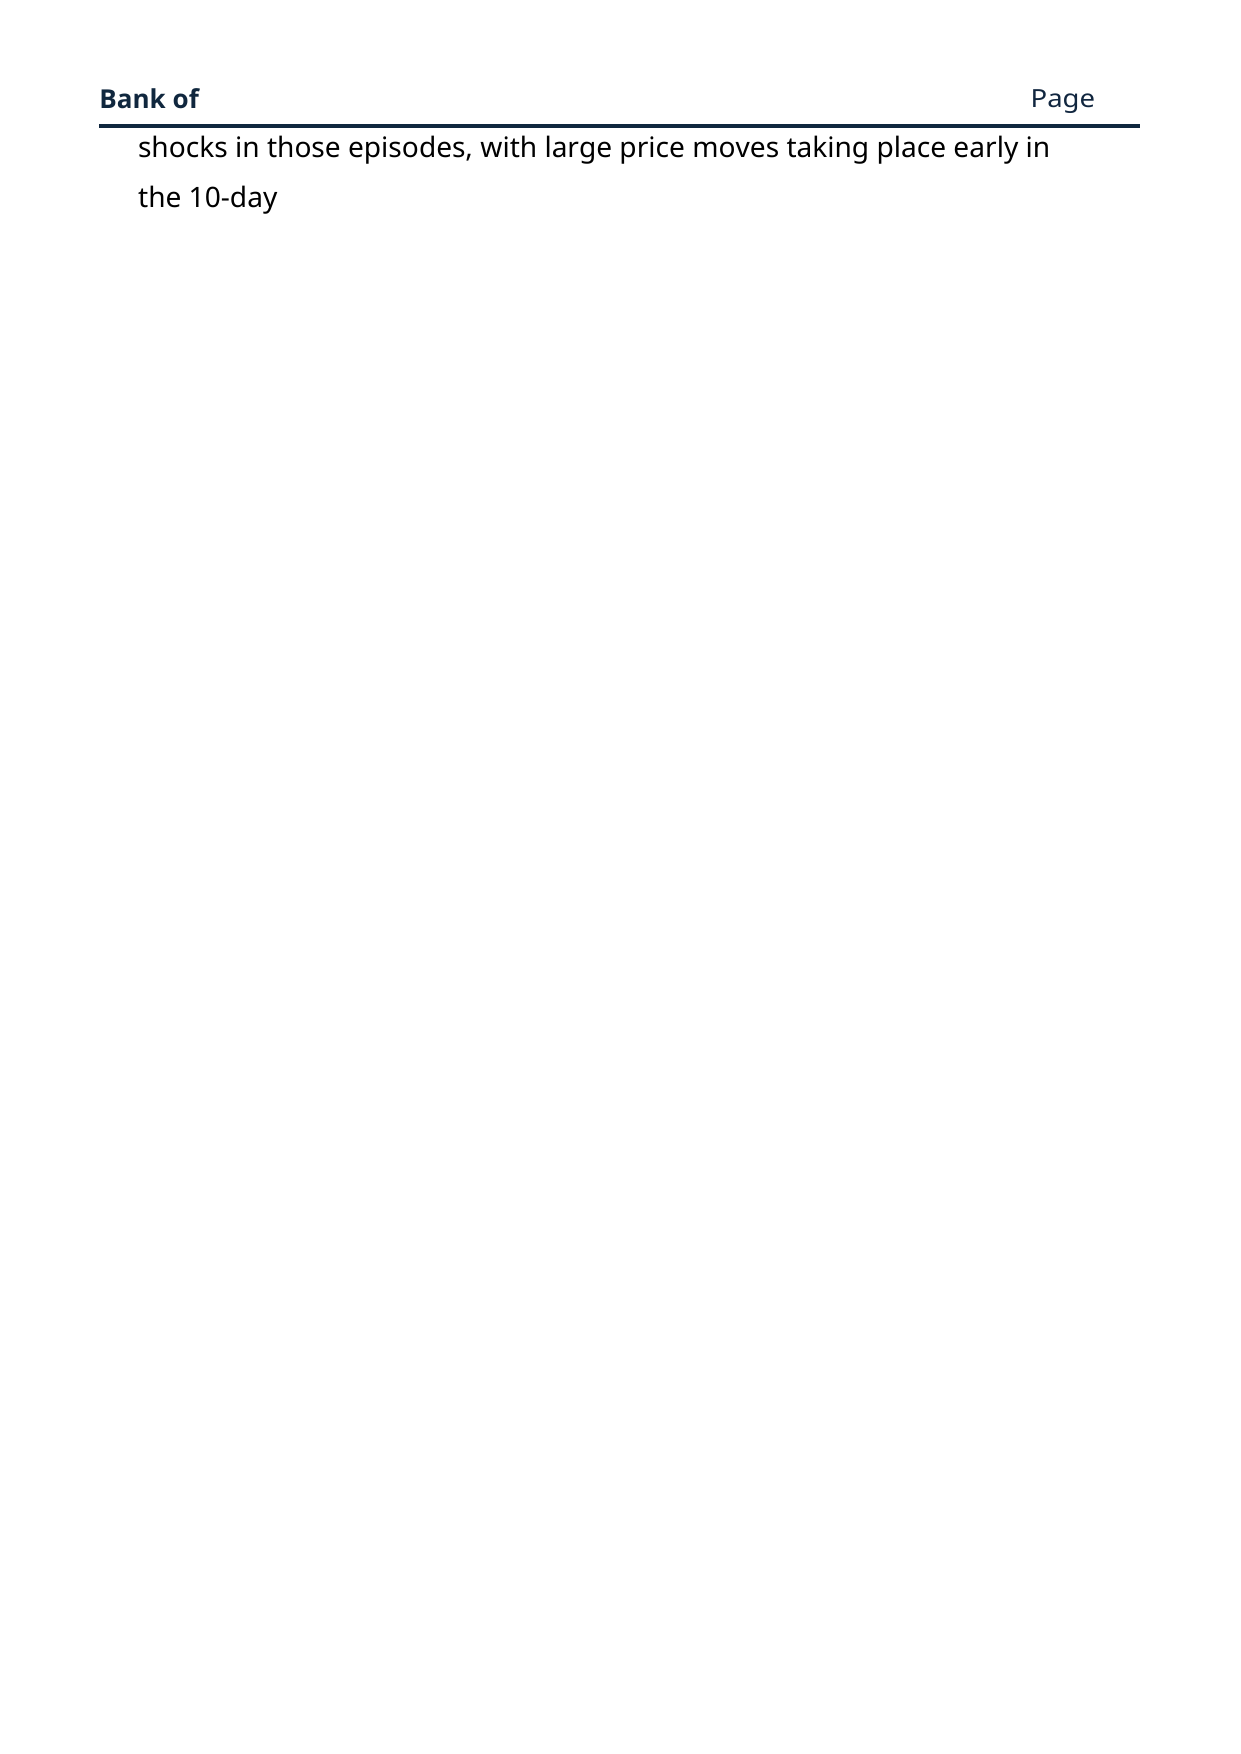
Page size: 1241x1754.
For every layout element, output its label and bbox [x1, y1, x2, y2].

text [138, 127, 1078, 215]
